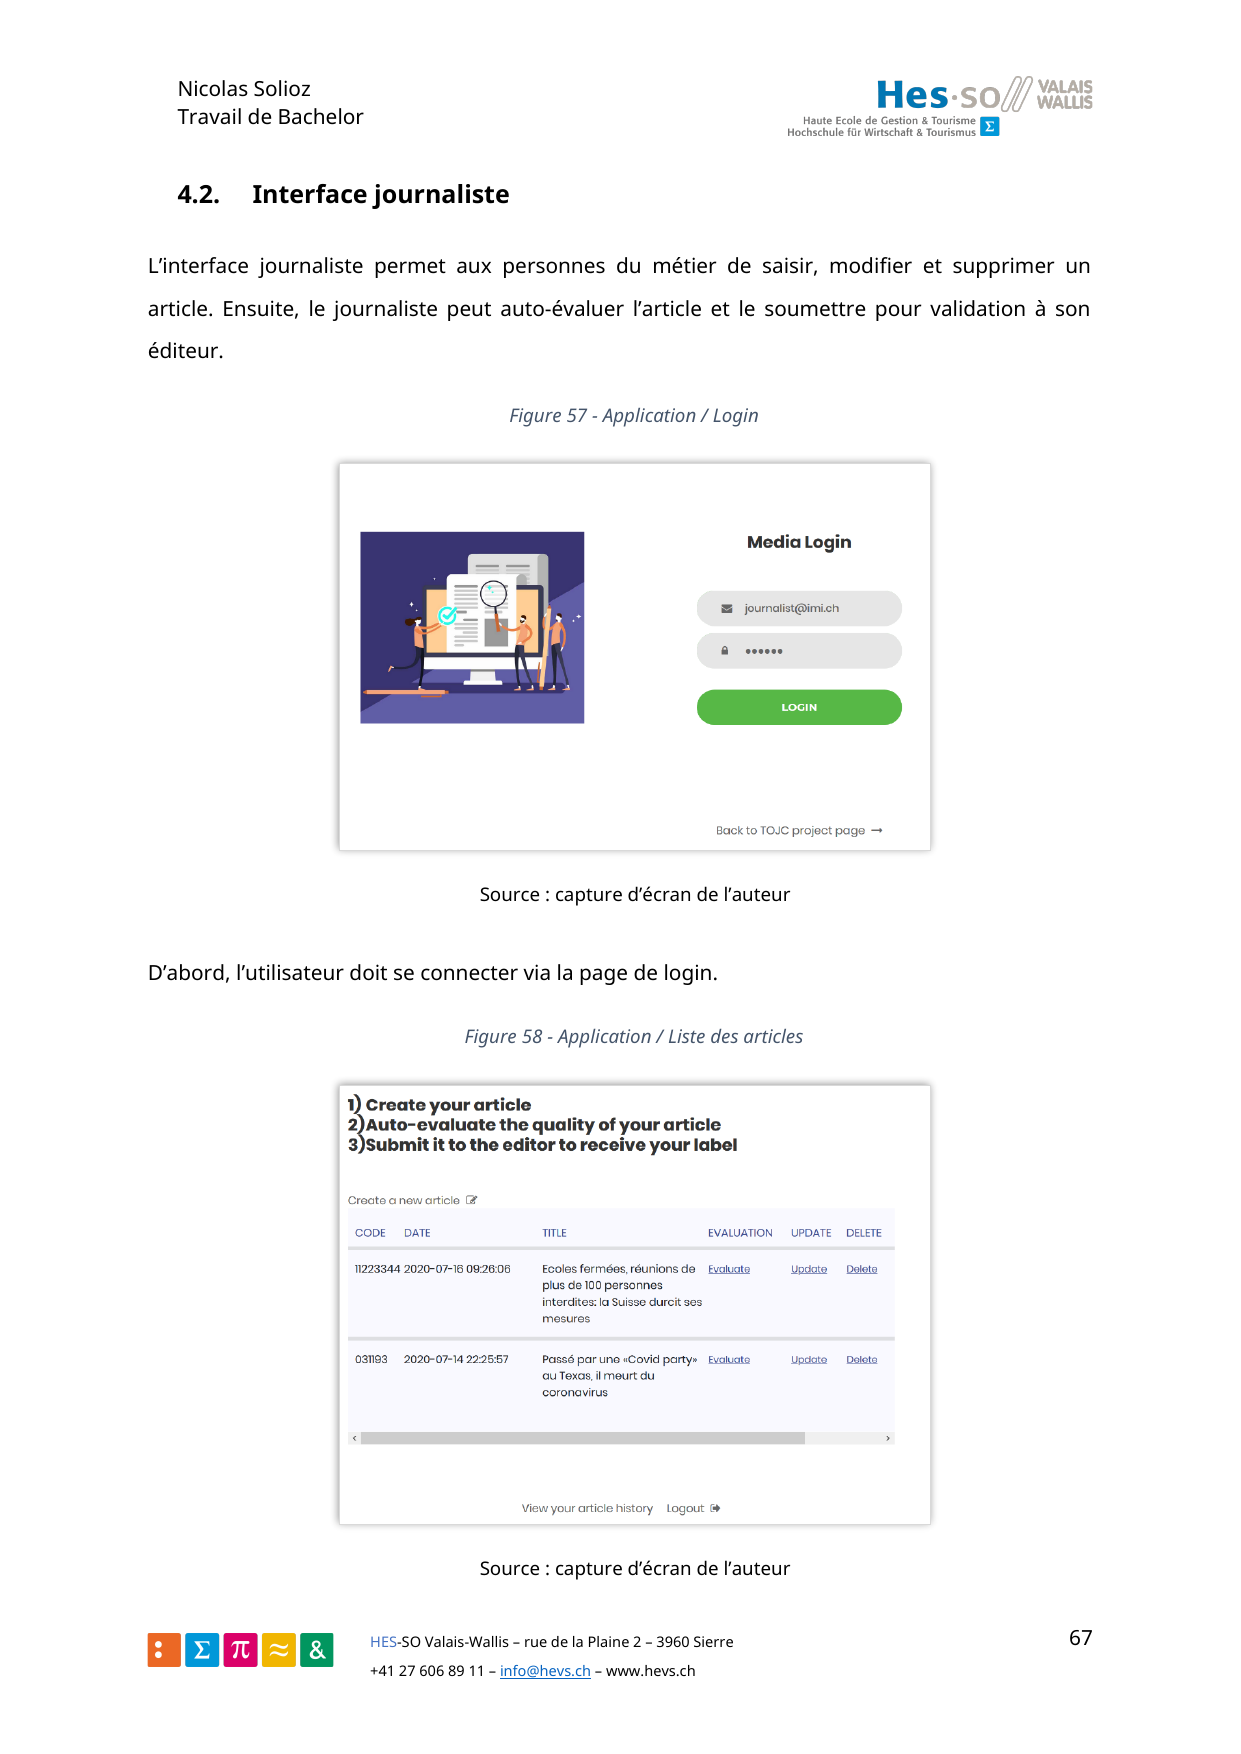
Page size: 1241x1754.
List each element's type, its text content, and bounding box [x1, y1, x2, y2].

text Figure 57 - Application / Login [148, 402, 1093, 427]
text D’abord, l’utilisateur doit se connecter via la page de login. [148, 958, 1093, 986]
text Source : capture d’écran de l’auteur [148, 881, 1093, 907]
picture [196, 1654, 209, 1658]
picture [196, 1642, 202, 1652]
subtitle Interface journaliste [177, 177, 1093, 211]
text Figure 58 - Application / Liste des articles [148, 1023, 1093, 1049]
text L’interface journaliste permet aux personnes du métier de saisir, modifier et supprimer un article. Ensuite, le journaliste peut auto-évaluer l’article et le soumettre pour validation à son éditeur. [148, 251, 1093, 365]
text Source : capture d’écran de l’auteur [148, 1556, 1093, 1581]
picture [340, 1086, 930, 1524]
picture [219, 1633, 334, 1667]
picture [788, 76, 1093, 136]
picture [147, 1633, 185, 1667]
picture [340, 464, 930, 850]
